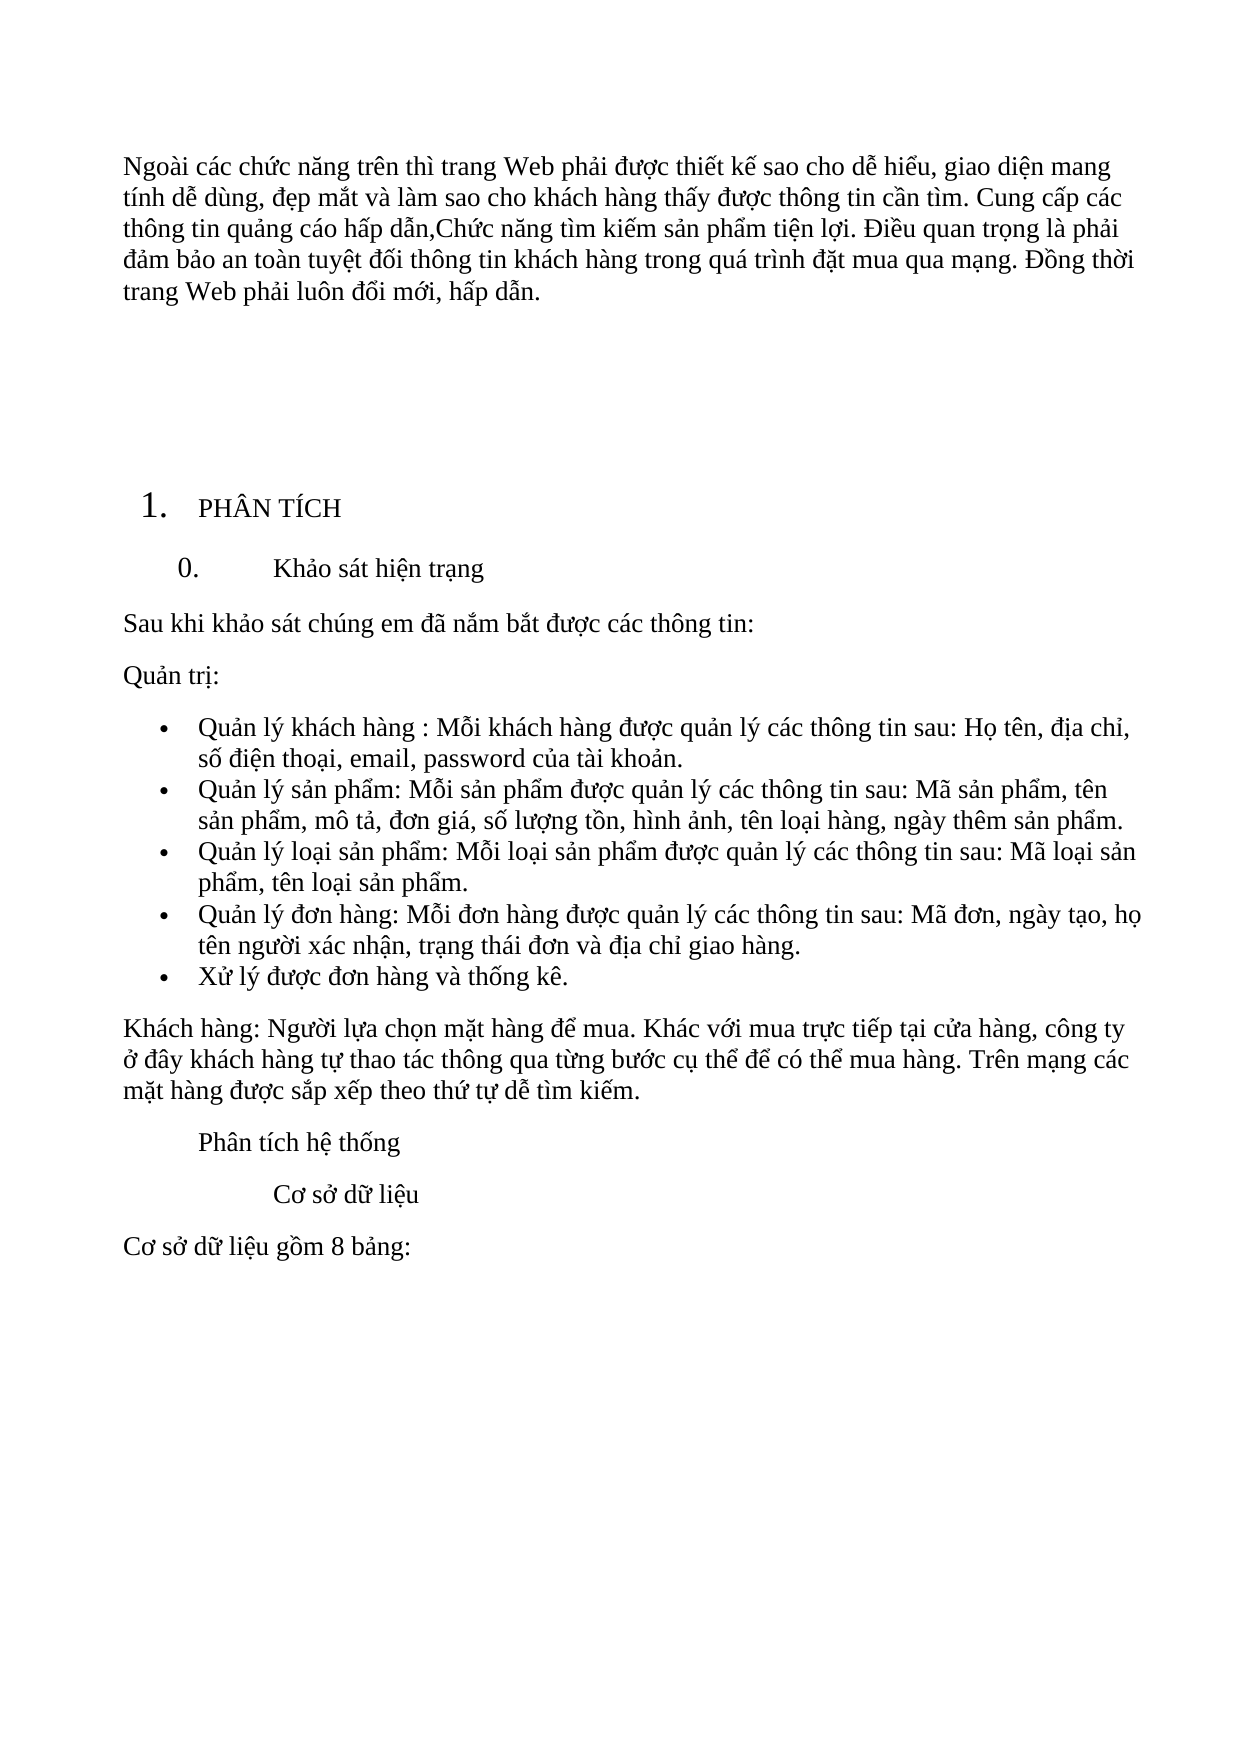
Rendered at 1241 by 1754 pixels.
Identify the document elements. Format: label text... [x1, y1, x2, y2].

text Quản trị: [123, 659, 1142, 690]
list Xử lý được đơn hàng và thống kê. [160, 960, 1142, 991]
list Quản lý loại sản phẩm: Mỗi loại sản phẩm được quản lý các thông tin sau: Mã loại sản phẩm, tên loại sản phẩm. [160, 835, 1142, 898]
text Khách hàng: Người lựa chọn mặt hàng để mua. Khác với mua trực tiếp tại cửa hàng, công ty ở đây khách hàng tự thao tác thông qua từng bước cụ thể để có thể mua hàng. Trên mạng các mặt hàng được sắp xếp theo thứ tự dễ tìm kiếm. [123, 1012, 1142, 1105]
text Cơ sở dữ liệu gồm 8 bảng: [123, 1230, 1142, 1261]
text Ngoài các chức năng trên thì trang Web phải được thiết kế sao cho dễ hiểu, giao diện mang tính dễ dùng, đẹp mắt và làm sao cho khách hàng thấy được thông tin cần tìm. Cung cấp các thông tin quảng cáo hấp dẫn,Chức năng tìm kiếm sản phẩm tiện lợi. Điều quan trọng là phải đảm bảo an toàn tuyệt đối thông tin khách hàng trong quá trình đặt mua qua mạng. Đồng thời trang Web phải luôn đổi mới, hấp dẫn. [123, 150, 1142, 306]
list Quản lý đơn hàng: Mỗi đơn hàng được quản lý các thông tin sau: Mã đơn, ngày tạo, họ tên người xác nhận, trạng thái đơn và địa chỉ giao hàng. [160, 898, 1142, 960]
list Quản lý sản phẩm: Mỗi sản phẩm được quản lý các thông tin sau: Mã sản phẩm, tên sản phẩm, mô tả, đơn giá, số lượng tồn, hình ảnh, tên loại hàng, ngày thêm sản phẩm. [160, 773, 1142, 835]
subtitle PHÂN TÍCH [140, 482, 1142, 526]
list Quản lý khách hàng : Mỗi khách hàng được quản lý các thông tin sau: Họ tên, địa chỉ, số điện thoại, email, password của tài khoản. [160, 711, 1142, 773]
text Sau khi khảo sát chúng em đã nắm bắt được các thông tin: [123, 607, 1142, 638]
text Phân tích hệ thống [123, 1126, 1142, 1157]
subtitle Khảo sát hiện trạng [177, 550, 1142, 583]
text Cơ sở dữ liệu [198, 1178, 1142, 1209]
